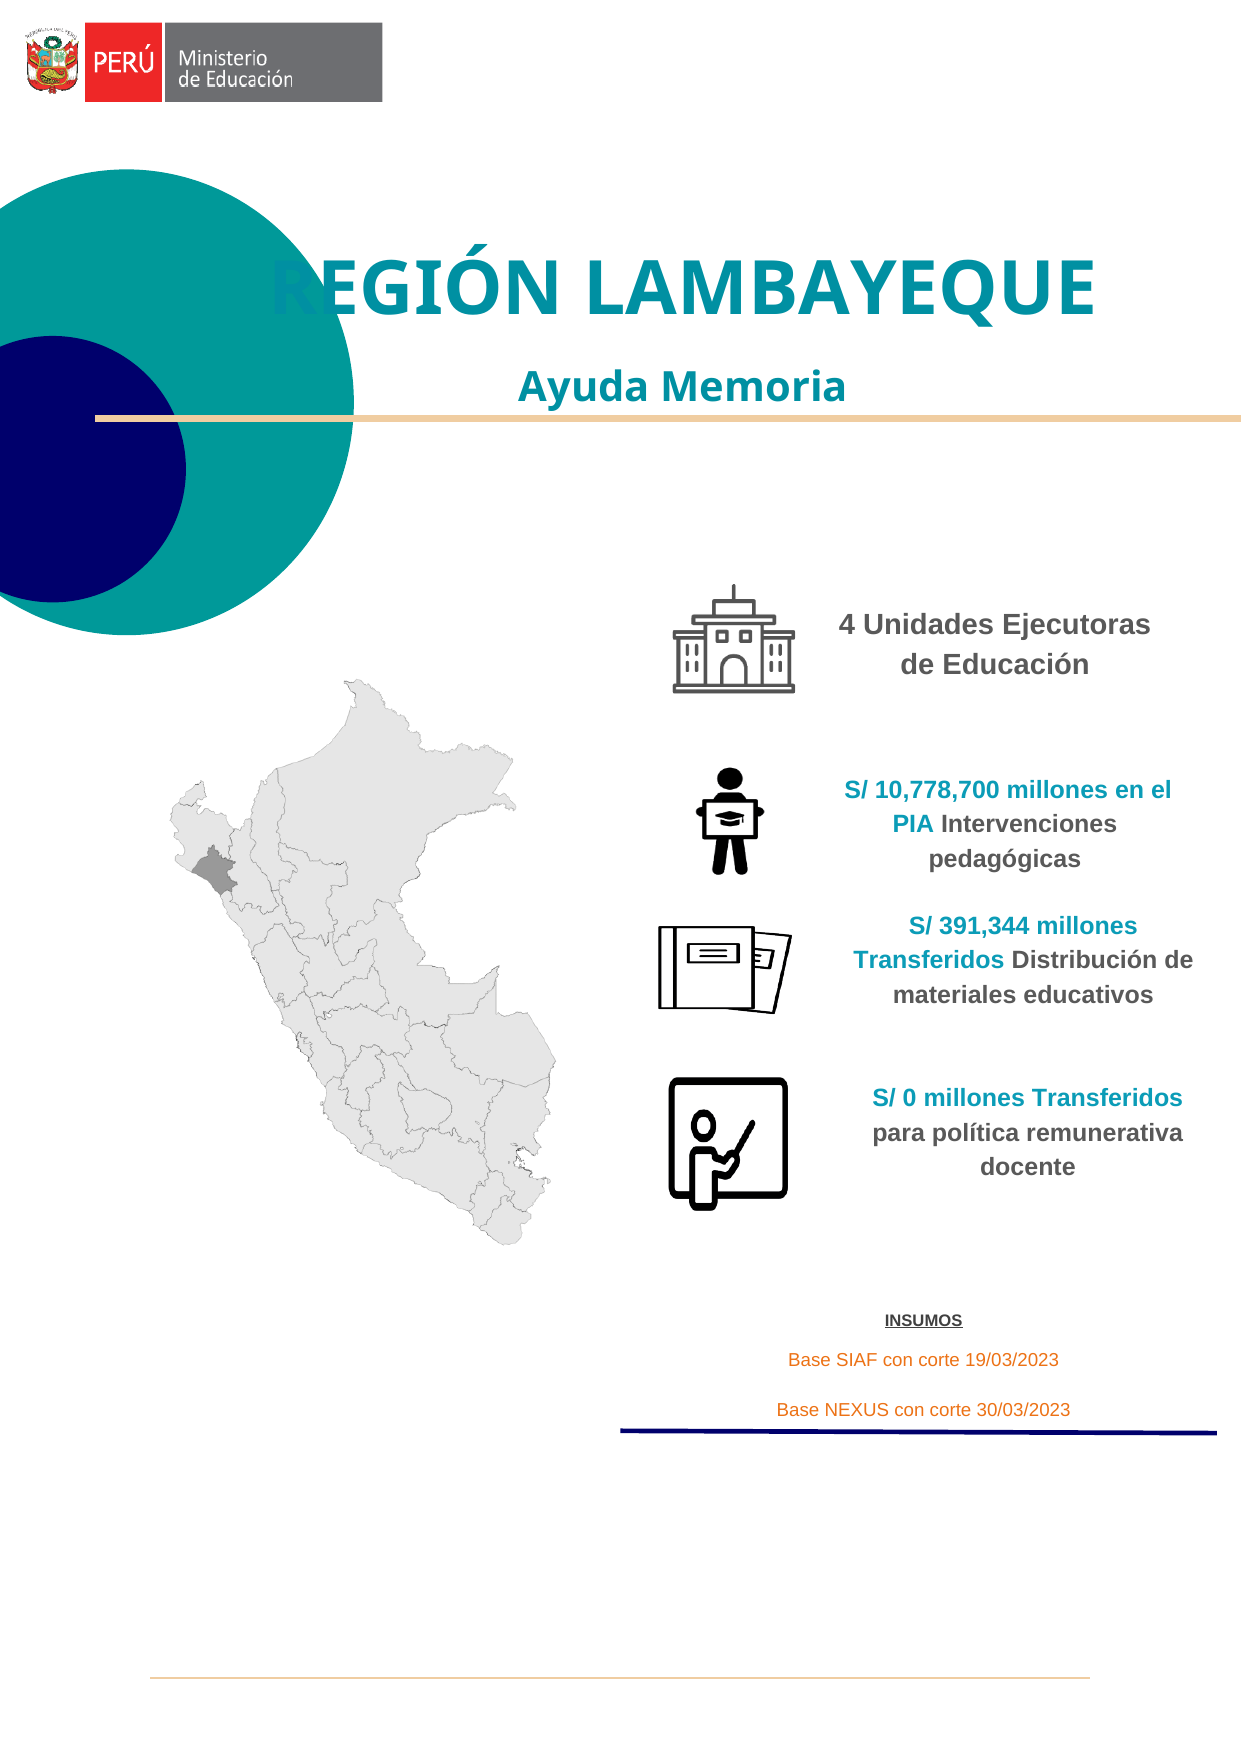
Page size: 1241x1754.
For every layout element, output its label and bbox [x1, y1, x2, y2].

picture [179, 50, 292, 87]
picture [646, 1045, 801, 1227]
picture [664, 749, 793, 894]
picture [21, 28, 81, 98]
picture [150, 675, 586, 1255]
picture [617, 913, 816, 1021]
